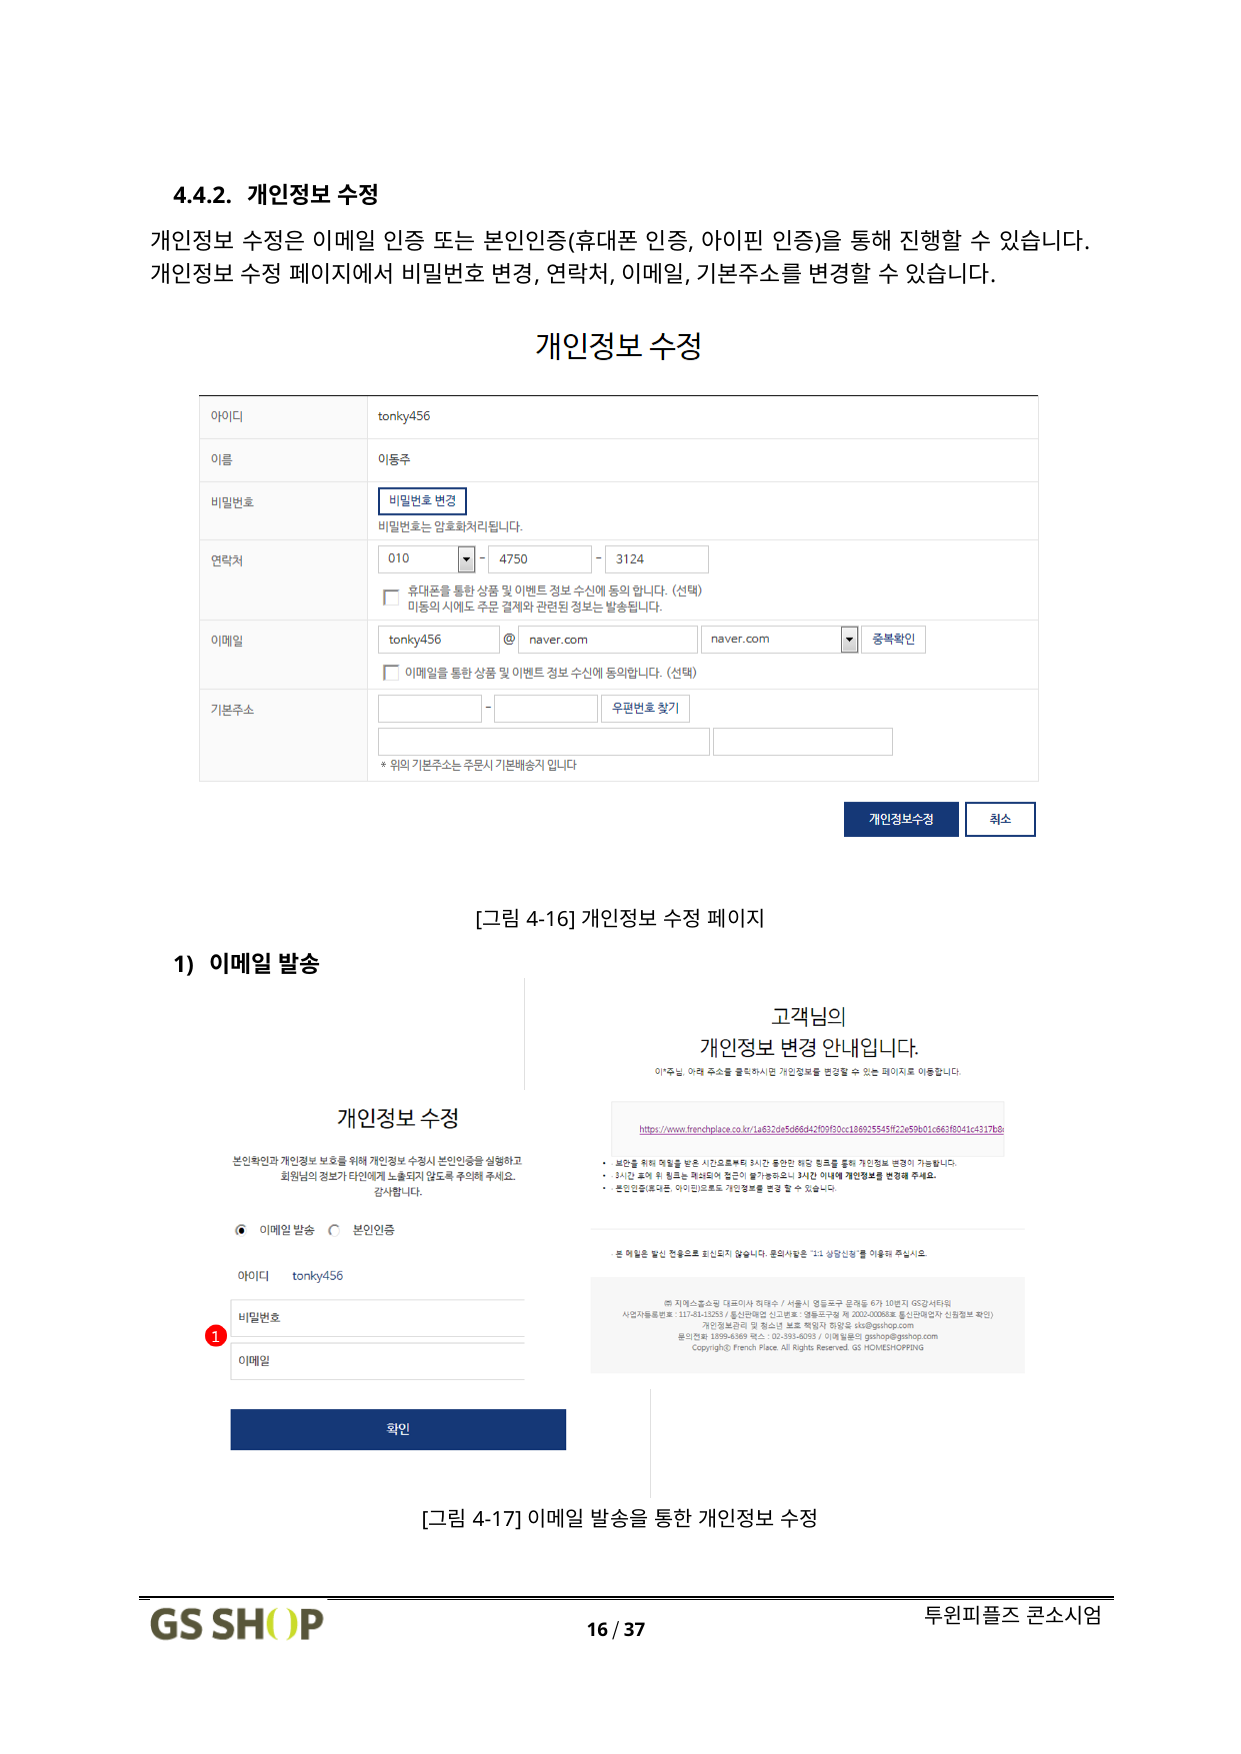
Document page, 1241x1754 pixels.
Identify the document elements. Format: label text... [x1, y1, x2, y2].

picture [150, 298, 1091, 899]
subtitle 이메일 발송 [173, 946, 1067, 978]
picture [150, 1599, 328, 1643]
text 개인정보 수정은 이메일 인증 또는 본인인증(휴대폰 인증, 아이핀 인증)을 통해 진행할 수 있습니다. 개인정보 수정 페이지에서 비밀번호 변경, 연락처, 이메일, 기본주소를 변경할 수 있습니다. [150, 223, 1090, 290]
subtitle 개인정보 수정 [173, 177, 1067, 211]
picture [150, 978, 1091, 1498]
